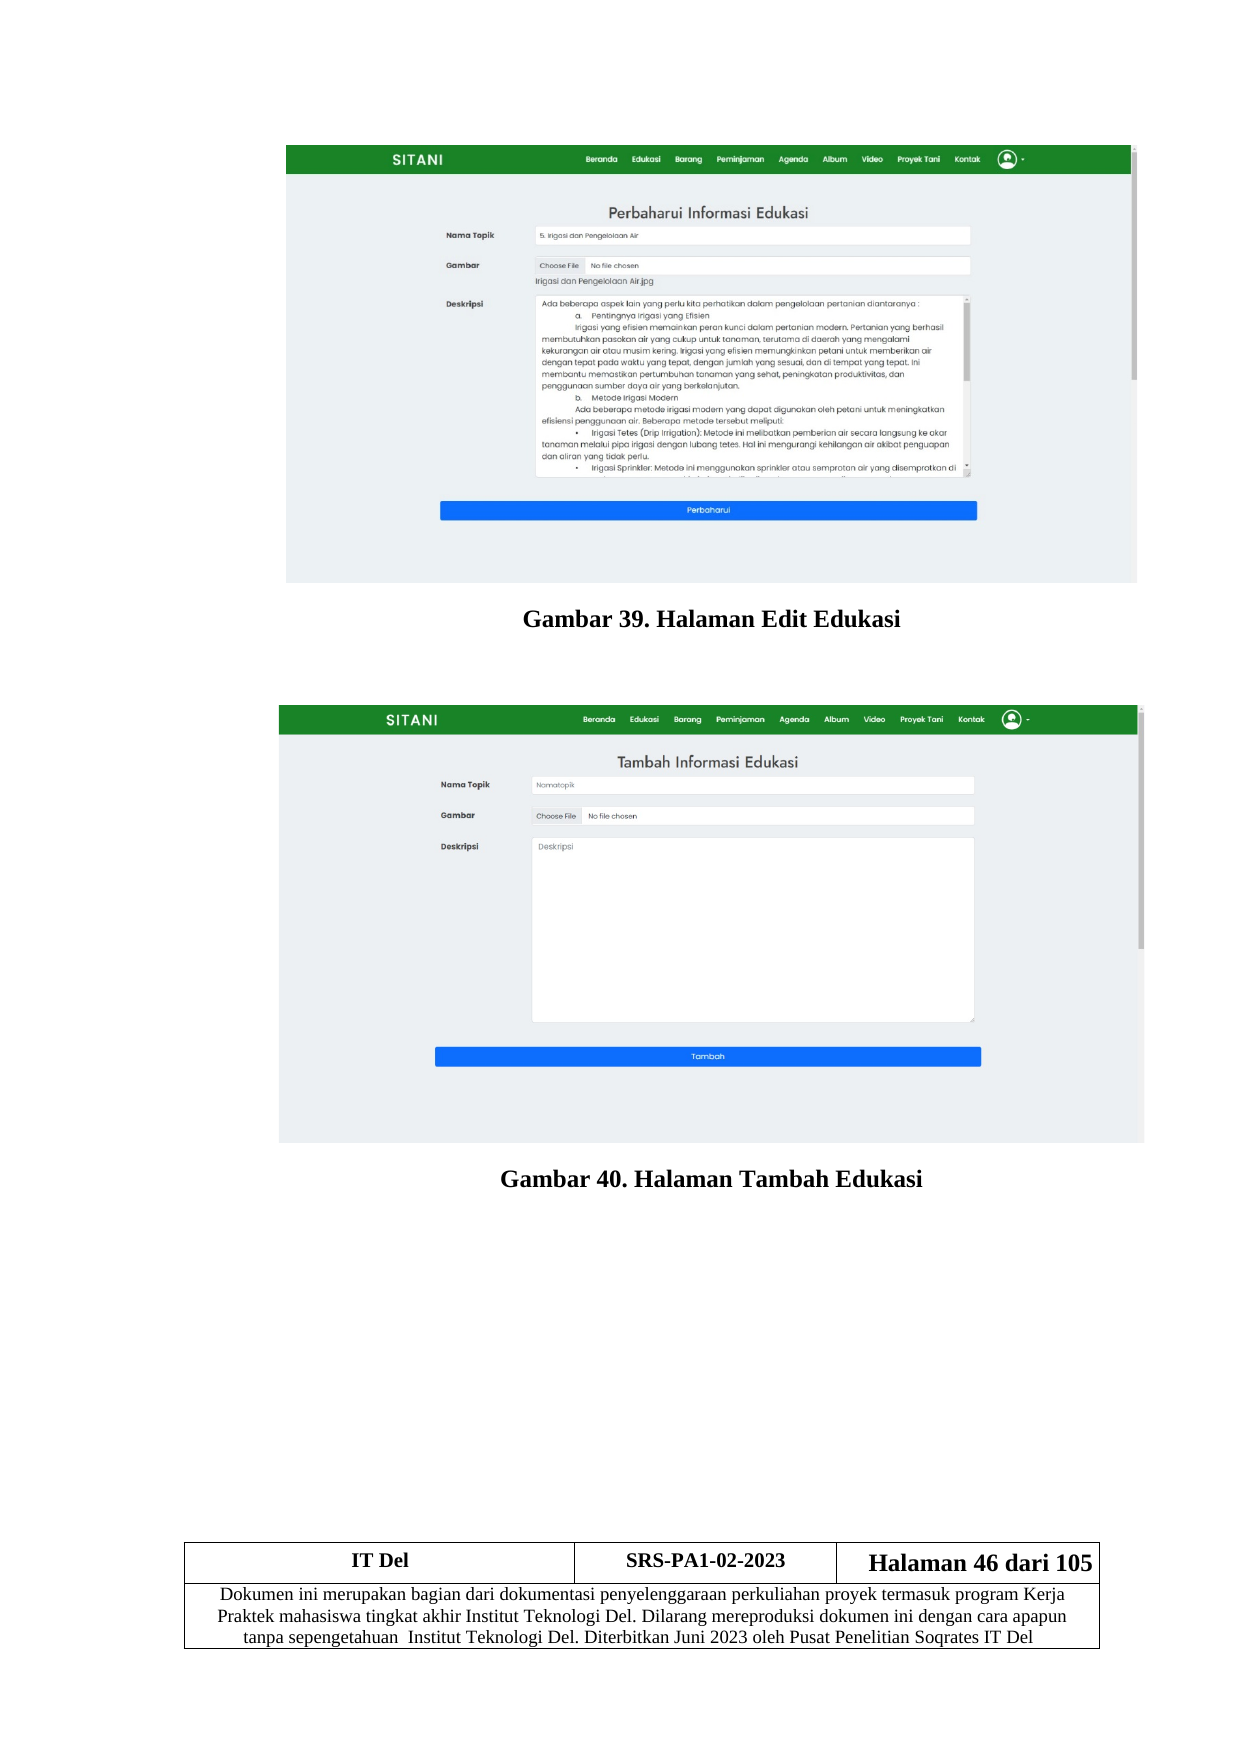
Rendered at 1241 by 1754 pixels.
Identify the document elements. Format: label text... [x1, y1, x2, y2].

subtitle Gambar 40. Halaman Tambah Edukasi [262, 1164, 1161, 1193]
subtitle Gambar 39. Halaman Edit Edukasi [262, 604, 1161, 633]
picture [286, 145, 1138, 583]
picture [278, 705, 1145, 1143]
